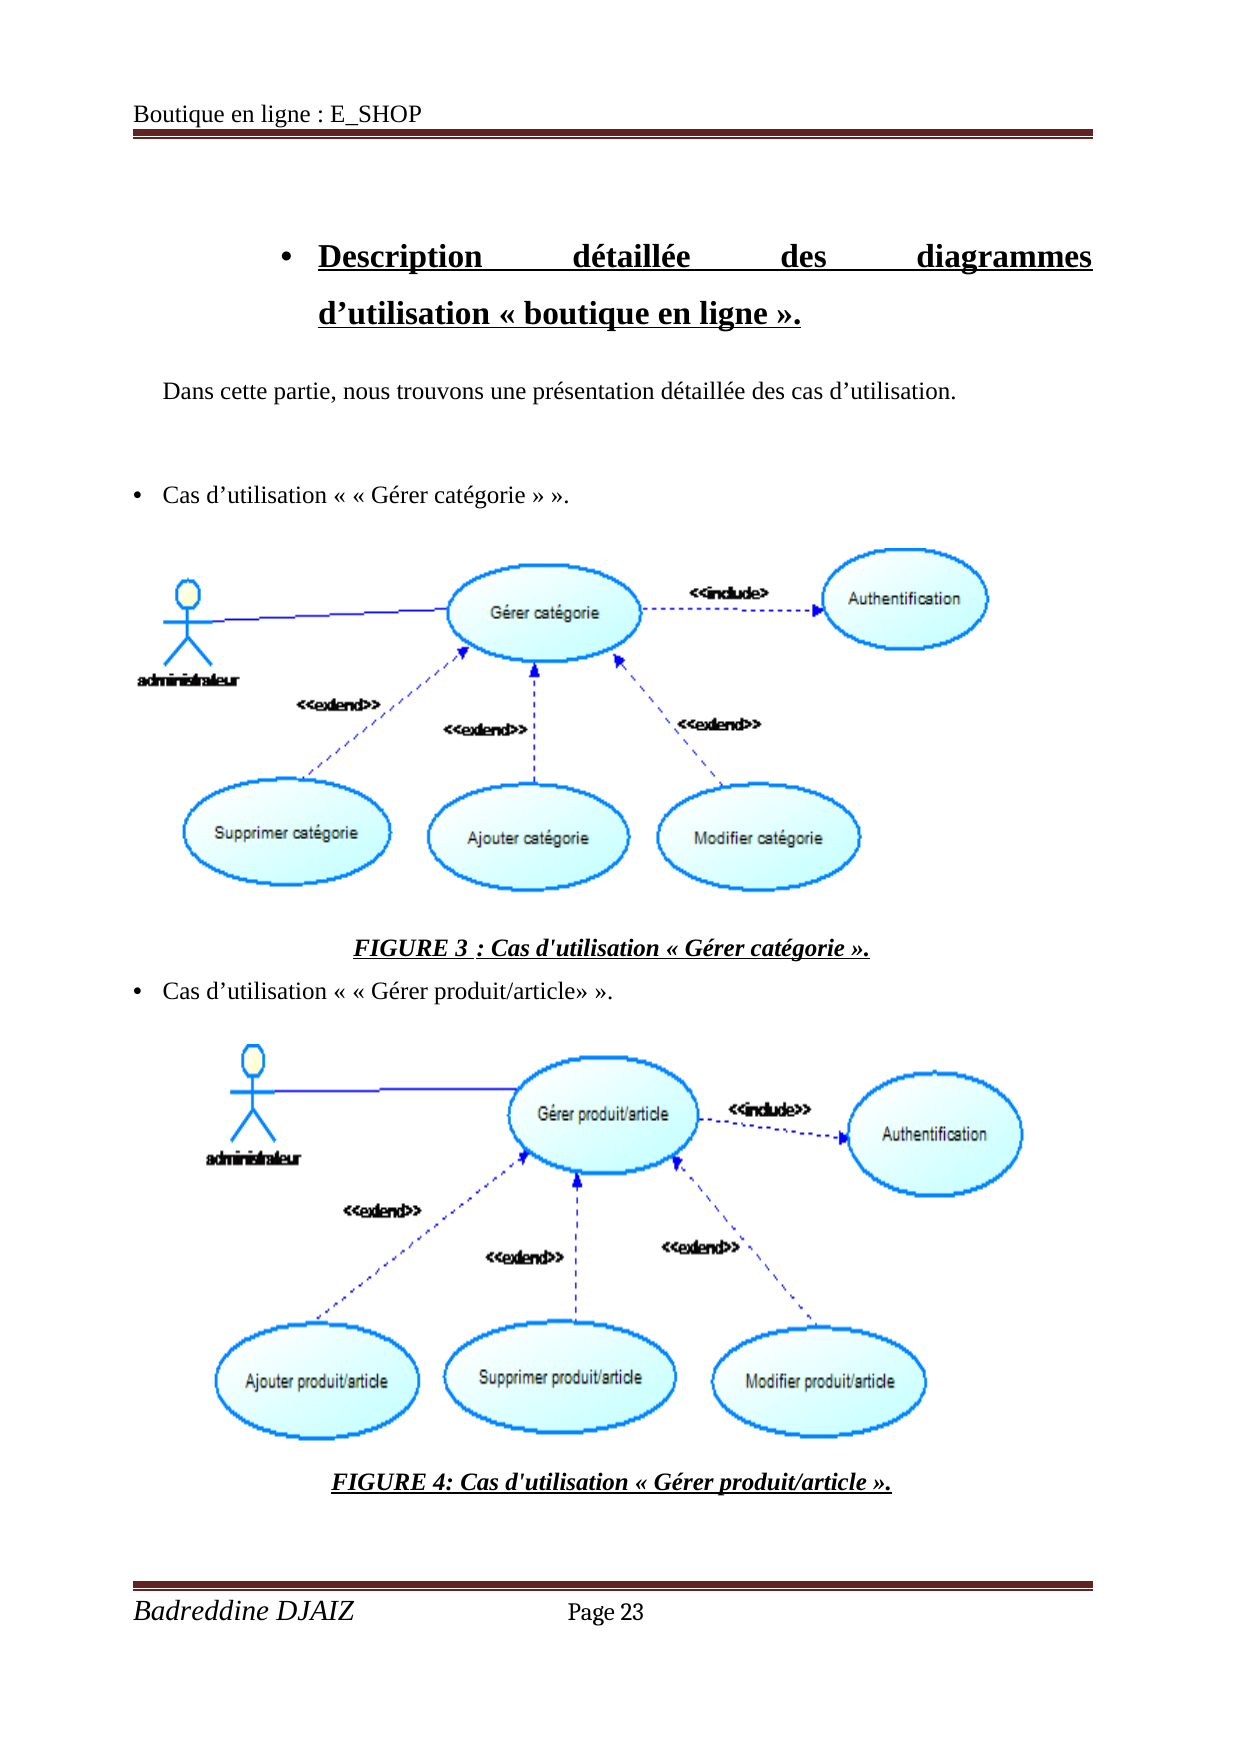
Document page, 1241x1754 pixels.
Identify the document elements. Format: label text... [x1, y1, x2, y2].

text FIGURE 3 : Cas d'utilisation « Gérer catégorie ». [133, 933, 1093, 962]
list Cas d’utilisation « « Gérer produit/article» ». [133, 976, 1093, 1005]
picture [132, 548, 991, 894]
list Cas d’utilisation « « Gérer catégorie » ». [133, 480, 1093, 509]
picture [201, 1044, 1025, 1443]
list Description détaillée des diagrammes d’utilisation « boutique en ligne ». [280, 236, 1093, 332]
text Dans cette partie, nous trouvons une présentation détaillée des cas d’utilisation. [133, 376, 1093, 404]
